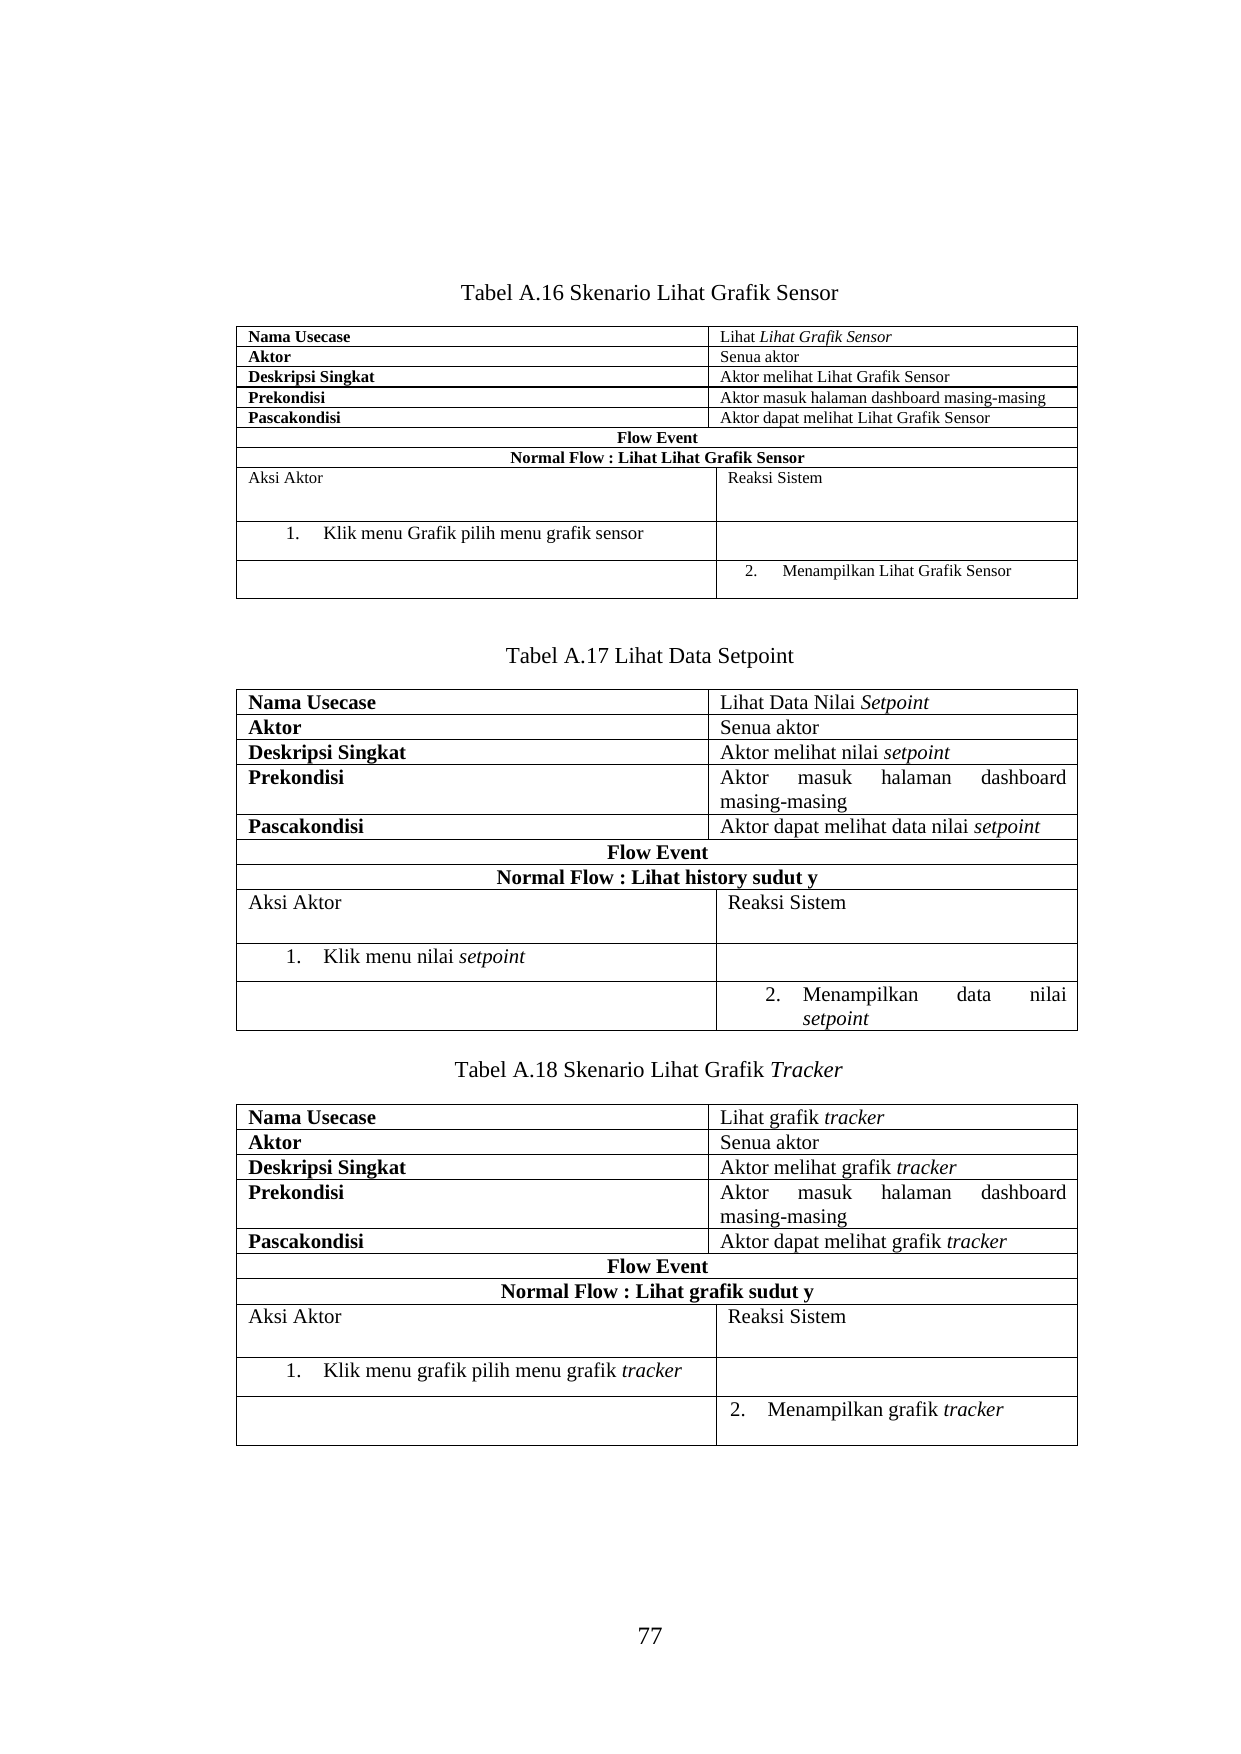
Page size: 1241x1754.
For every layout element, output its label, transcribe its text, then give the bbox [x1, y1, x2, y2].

table_cell [717, 1358, 1077, 1396]
table_cell Aksi Aktor [237, 890, 716, 943]
table_header Nama Usecase [237, 327, 708, 346]
table_cell Aktor dapat melihat grafik tracker [709, 1229, 1077, 1253]
table_cell [237, 982, 716, 1030]
table_cell Aksi Aktor [237, 1305, 716, 1357]
table_cell Klik menu nilai setpoint [237, 944, 716, 981]
table_cell Aktor masuk halaman dashboard masing-masing [709, 1180, 1077, 1228]
table_cell Normal Flow : Lihat Lihat Grafik Sensor [237, 448, 1077, 467]
table_cell Klik menu grafik pilih menu grafik tracker [237, 1358, 716, 1396]
table_header Lihat Data Nilai Setpoint [709, 690, 1077, 714]
table_cell Pascakondisi [237, 408, 708, 427]
table_cell Flow Event [237, 840, 1077, 864]
table_cell Aktor melihat nilai setpoint [709, 740, 1077, 764]
table_cell Aktor masuk halaman dashboard masing-masing [709, 388, 1077, 407]
text Tabel A.8 Lihat Data Setpoint [236, 642, 1063, 668]
table_header Lihat grafik tracker [709, 1105, 1077, 1129]
table_cell Aktor dapat melihat Lihat Grafik Sensor [709, 408, 1077, 427]
table_cell Reaksi Sistem [717, 890, 1077, 943]
table_cell Deskripsi Singkat [237, 1155, 708, 1179]
table_cell Aktor [237, 347, 708, 366]
table_cell Flow Event [237, 428, 1077, 447]
table_cell Normal Flow : Lihat grafik sudut y [237, 1279, 1077, 1303]
text Tabel A.9 Skenario Lihat Grafik Tracker [236, 1056, 1063, 1083]
table_cell Aktor melihat grafik tracker [709, 1155, 1077, 1179]
table_cell [717, 944, 1077, 981]
table_cell Pascakondisi [237, 1229, 708, 1253]
table_cell Menampilkan grafik tracker [717, 1397, 1077, 1445]
table_header Nama Usecase [237, 690, 708, 714]
table_cell Aksi Aktor [237, 468, 716, 521]
table_cell Prekondisi [237, 765, 708, 813]
table_cell Reaksi Sistem [717, 468, 1077, 521]
table_cell [237, 561, 716, 598]
table_cell Senua aktor [709, 347, 1077, 366]
table_cell Prekondisi [237, 388, 708, 407]
table_cell Aktor dapat melihat data nilai setpoint [709, 815, 1077, 838]
table_cell Menampilkan data nilai setpoint [717, 982, 1077, 1030]
table_cell [237, 1397, 716, 1445]
table_header Lihat Lihat Grafik Sensor [709, 327, 1077, 346]
table_cell [717, 522, 1077, 560]
table_cell Normal Flow : Lihat history sudut y [237, 865, 1077, 889]
table_cell Aktor [237, 715, 708, 739]
table_cell Senua aktor [709, 1130, 1077, 1154]
table_cell Pascakondisi [237, 815, 708, 838]
table_cell Prekondisi [237, 1180, 708, 1228]
table_cell Aktor masuk halaman dashboard masing-masing [709, 765, 1077, 813]
table_cell Aktor melihat Lihat Grafik Sensor [709, 367, 1077, 386]
table_cell Aktor [237, 1130, 708, 1154]
table_cell Flow Event [237, 1254, 1077, 1278]
table_cell Klik menu Grafik pilih menu grafik sensor [237, 522, 716, 560]
table_cell Menampilkan Lihat Grafik Sensor [717, 561, 1077, 598]
text Tabel A.7 Skenario Lihat Grafik Sensor [236, 279, 1063, 305]
table_cell Deskripsi Singkat [237, 367, 708, 386]
table_cell Deskripsi Singkat [237, 740, 708, 764]
table_header Nama Usecase [237, 1105, 708, 1129]
table_cell Reaksi Sistem [717, 1305, 1077, 1357]
table_cell Senua aktor [709, 715, 1077, 739]
